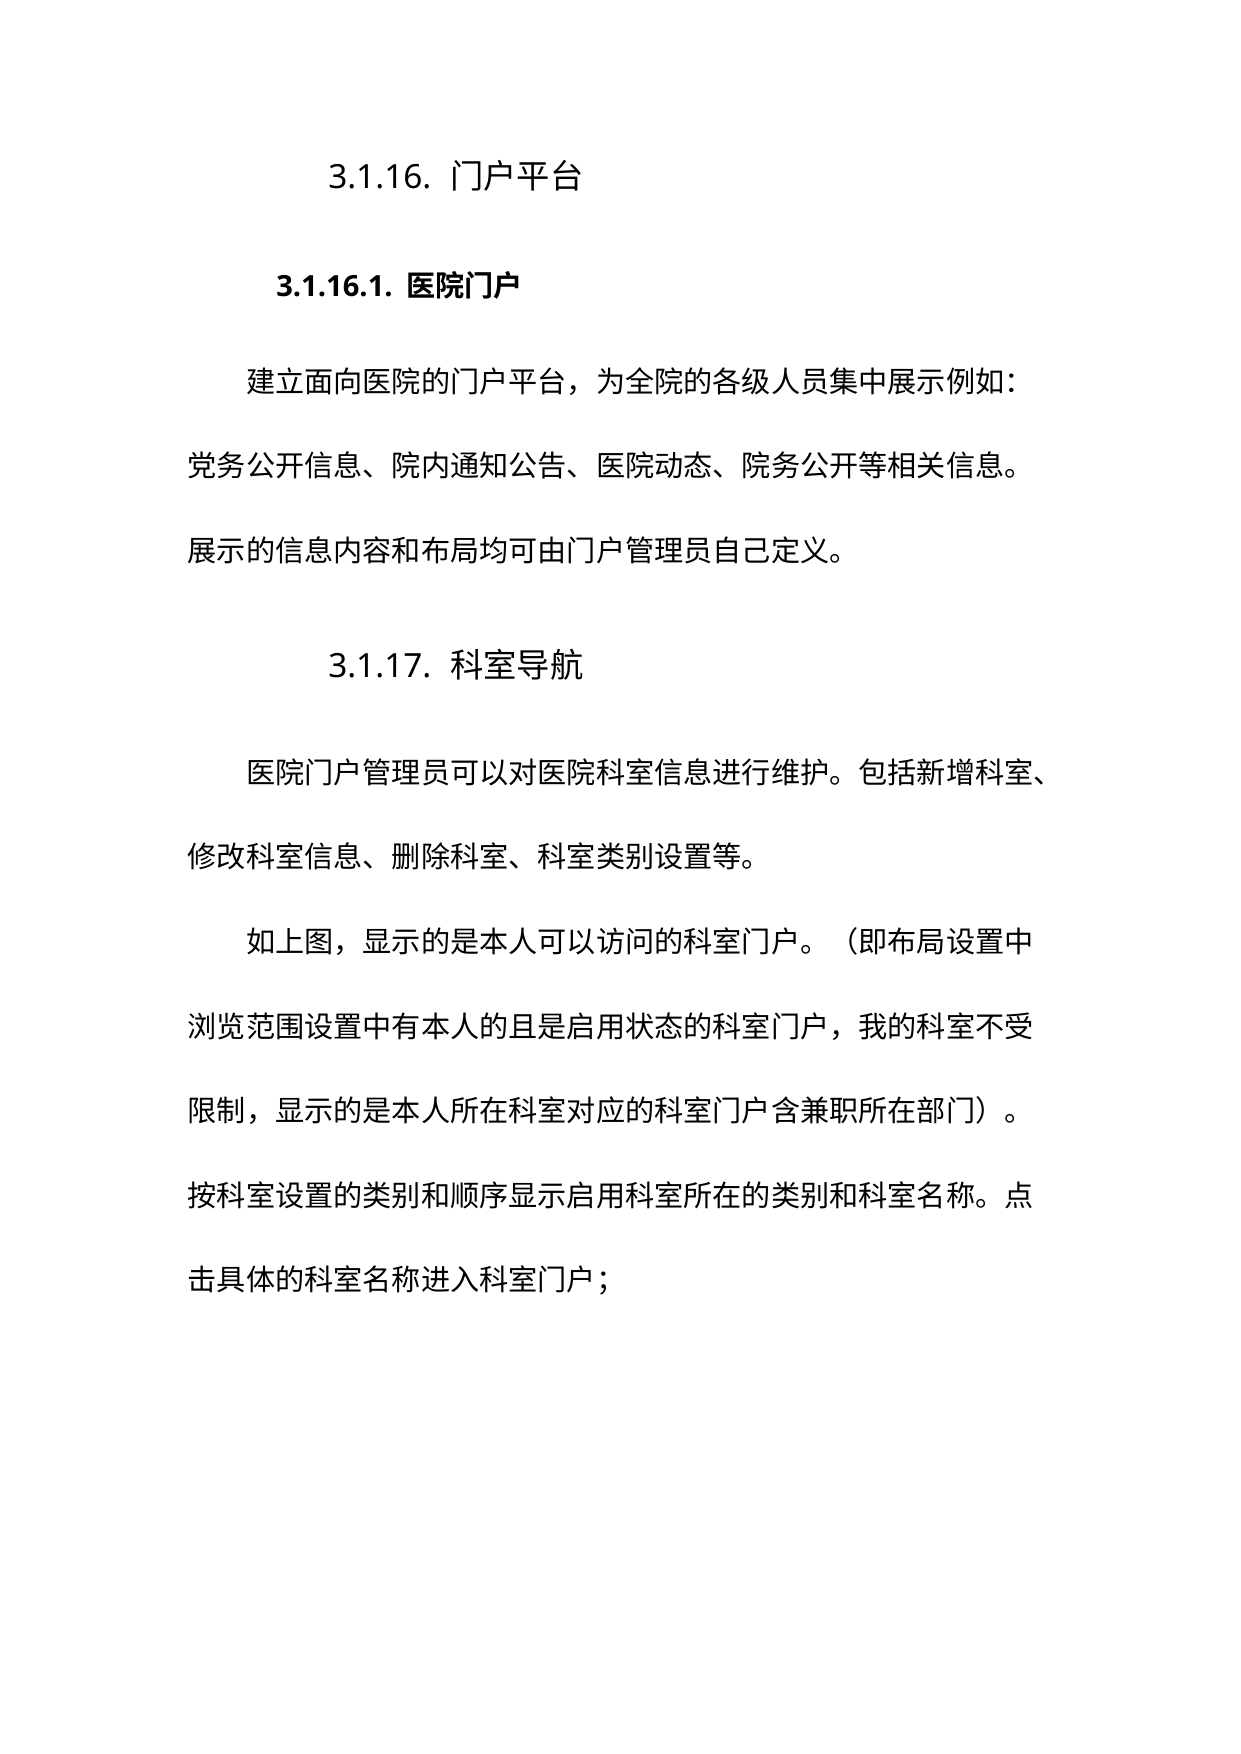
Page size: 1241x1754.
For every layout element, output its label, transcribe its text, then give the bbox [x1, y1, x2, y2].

text 如上图，显示的是本人可以访问的科室门户。（即布局设置中浏览范围设置中有本人的且是启用状态的科室门户，我的科室不受限制，显示的是本人所在科室对应的科室门户含兼职所在部门）。按科室设置的类别和顺序显示启用科室所在的类别和科室名称。点击具体的科室名称进入科室门户； [187, 918, 1053, 1299]
subtitle 科室导航 [261, 639, 1053, 687]
text 建立面向医院的门户平台，为全院的各级人员集中展示例如：党务公开信息、院内通知公告、医院动态、院务公开等相关信息。展示的信息内容和布局均可由门户管理员自己定义。 [187, 358, 1053, 570]
subtitle 医院门户 [276, 262, 1053, 305]
subtitle 门户平台 [261, 150, 1053, 198]
text 医院门户管理员可以对医院科室信息进行维护。包括新增科室、修改科室信息、删除科室、科室类别设置等。 [187, 749, 1053, 876]
